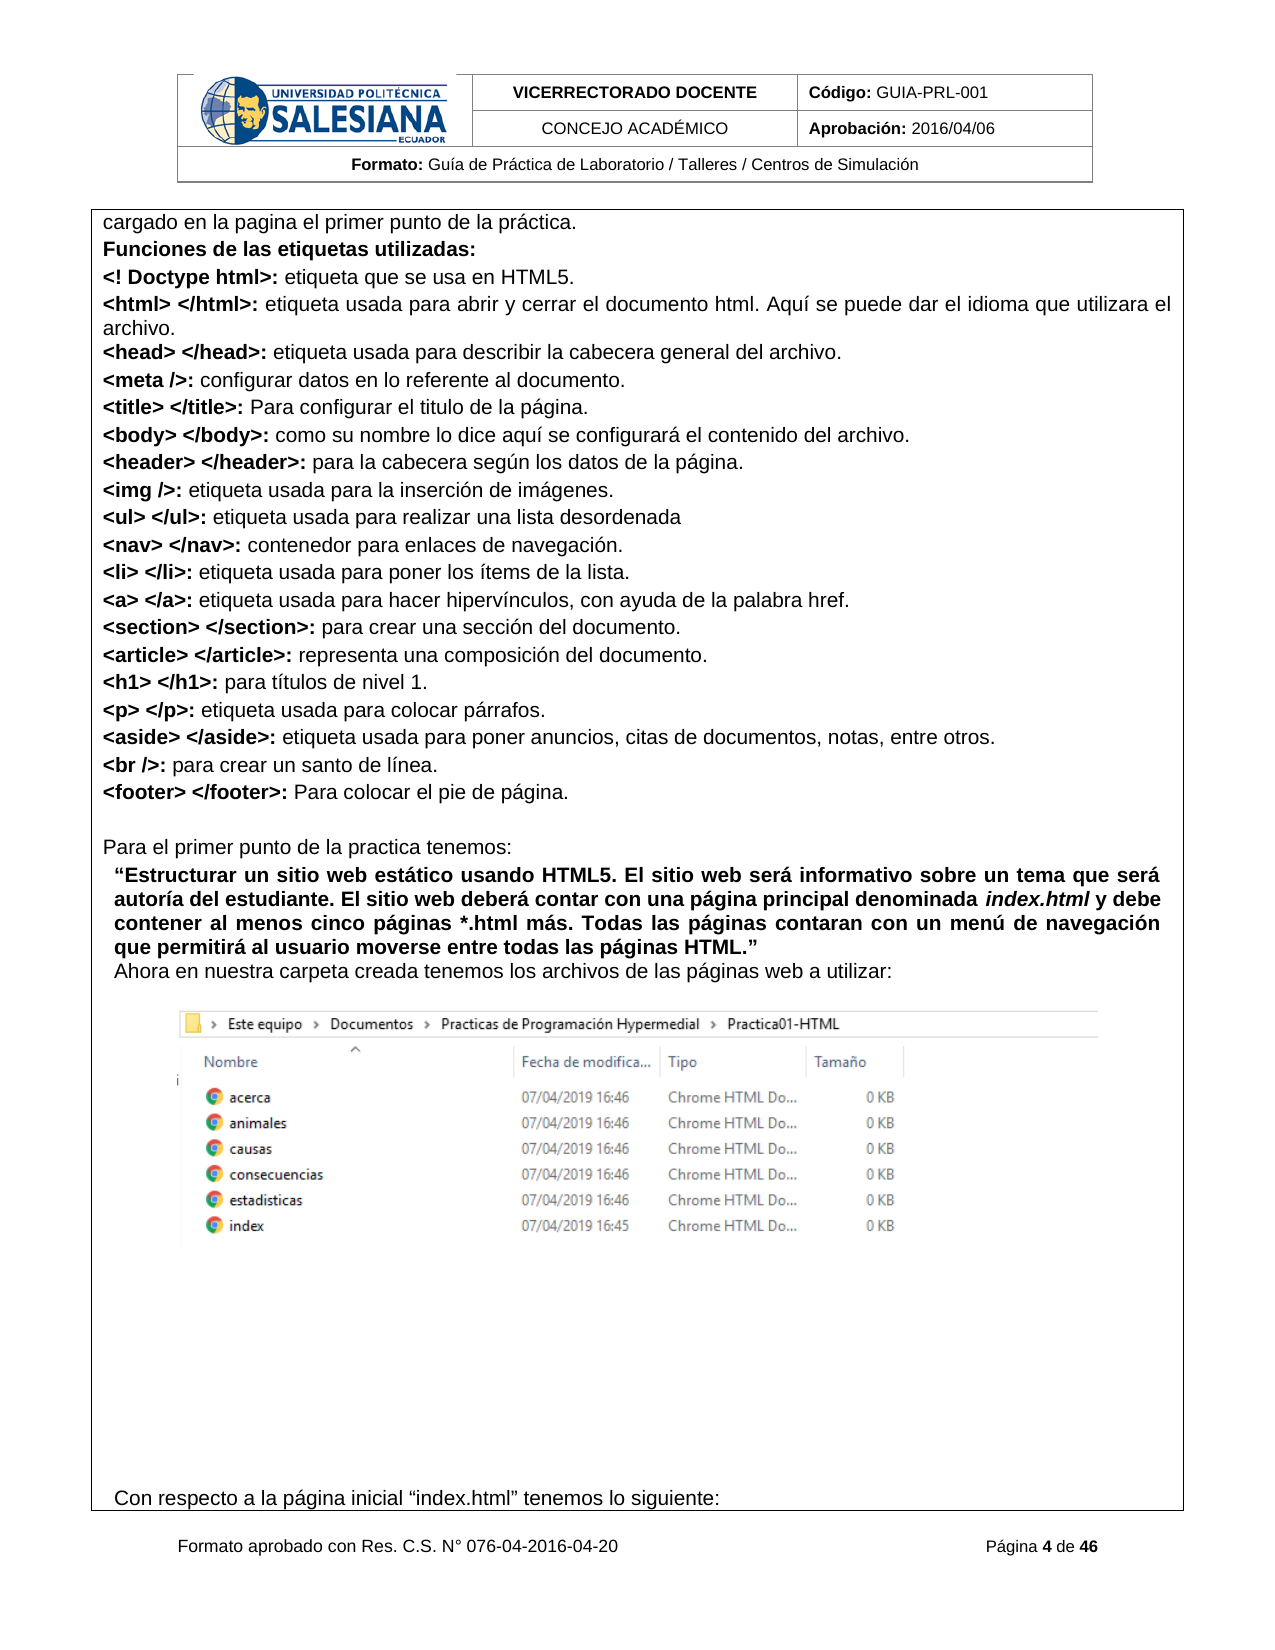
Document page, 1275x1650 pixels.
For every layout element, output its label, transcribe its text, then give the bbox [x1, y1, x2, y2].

picture [177, 1006, 1098, 1247]
picture [193, 74, 457, 146]
